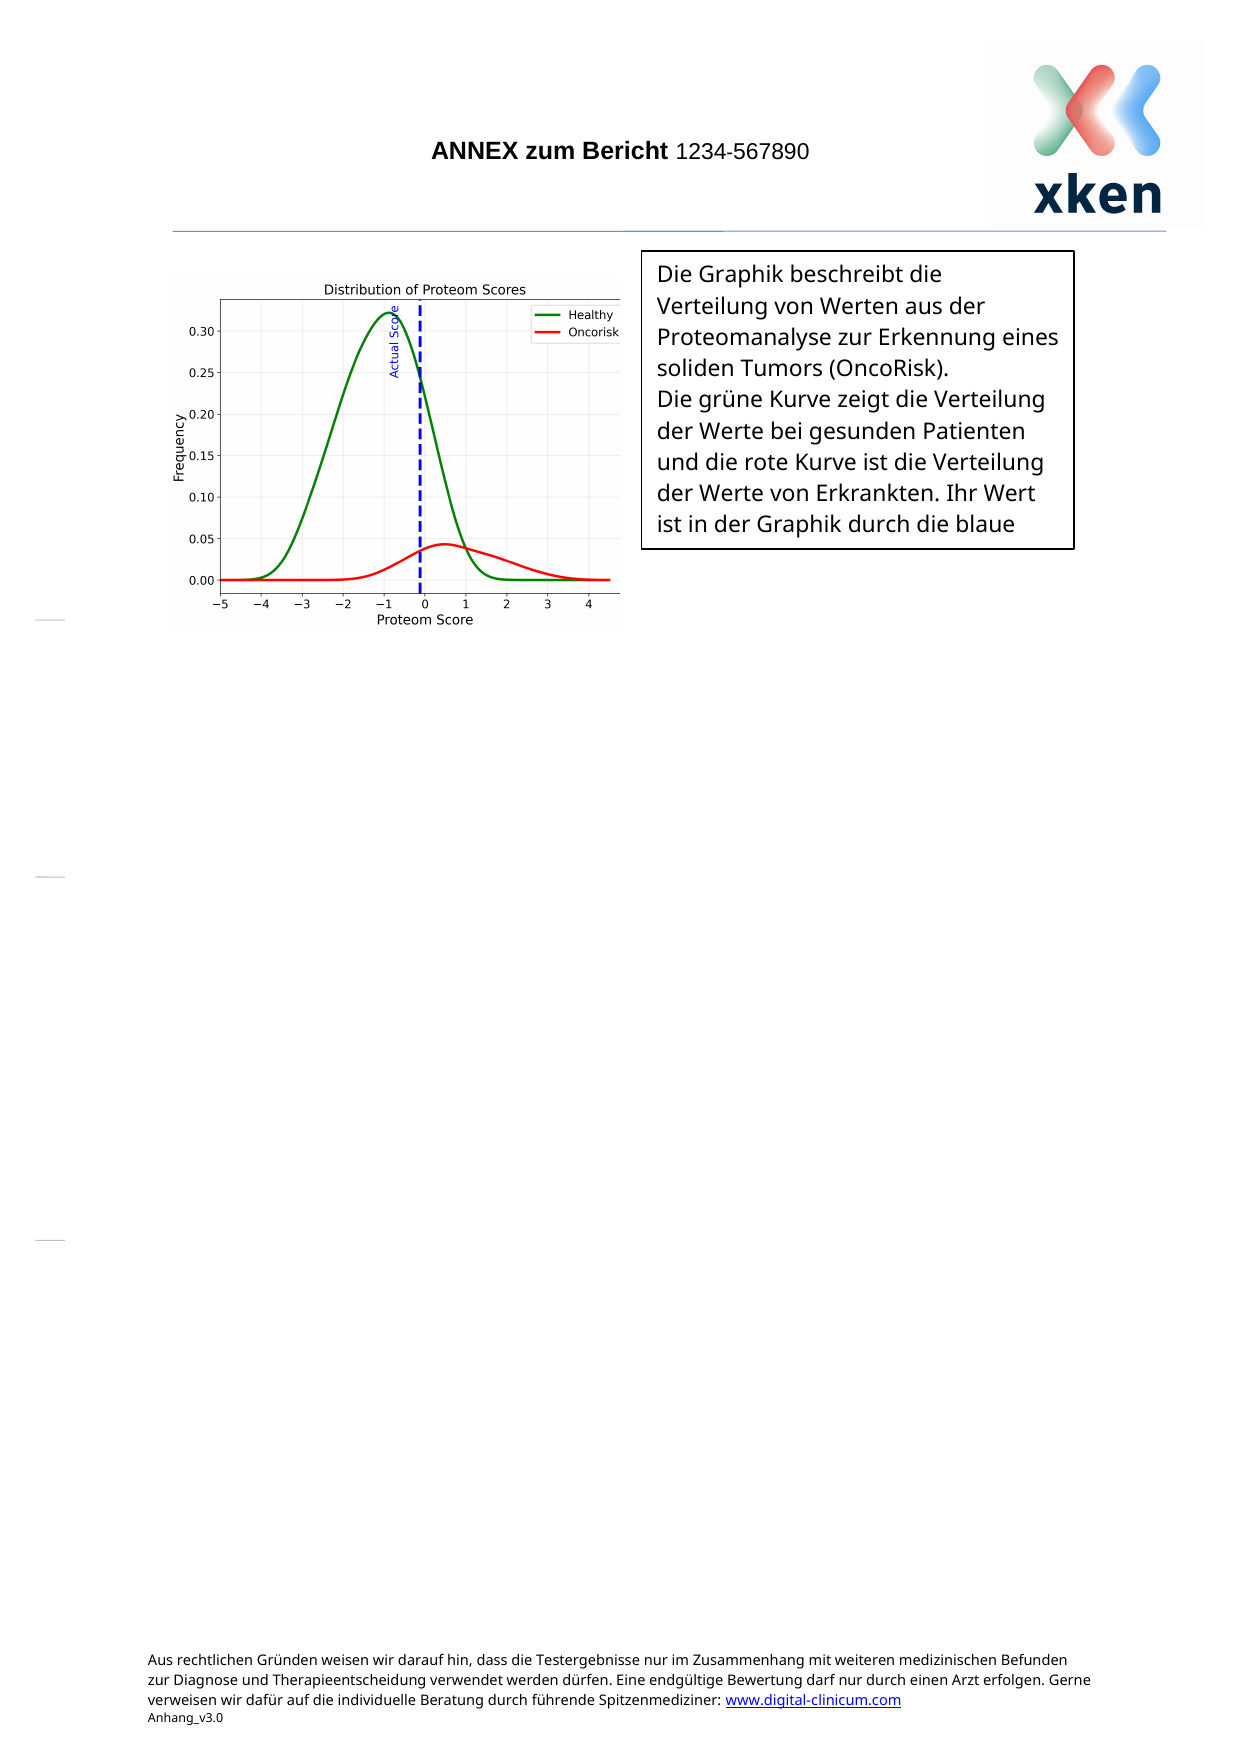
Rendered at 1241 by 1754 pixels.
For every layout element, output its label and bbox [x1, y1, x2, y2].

table_header [620, 238, 1104, 633]
picture [990, 40, 1204, 228]
table_header [136, 238, 620, 633]
picture [166, 278, 620, 633]
